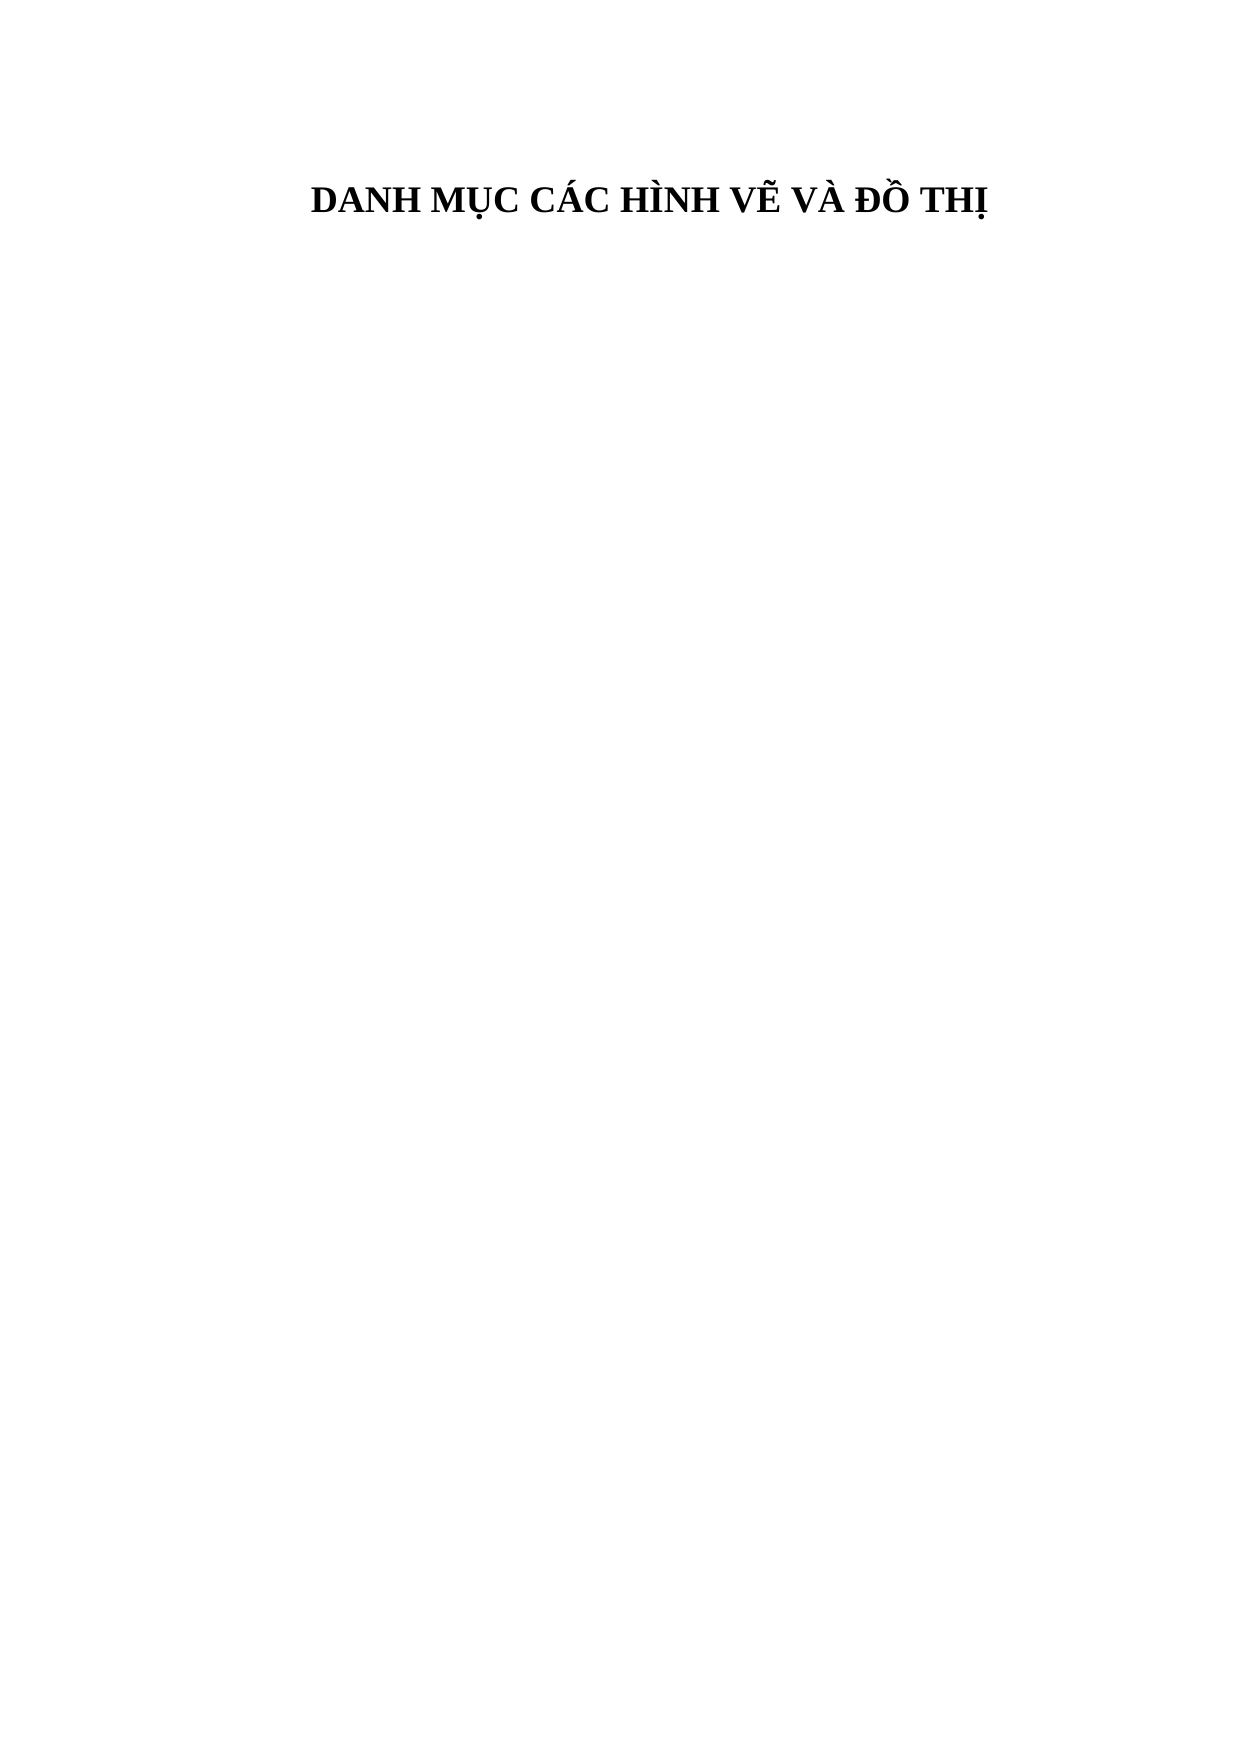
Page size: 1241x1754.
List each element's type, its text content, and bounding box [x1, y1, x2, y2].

text DANH MỤC CÁC HÌNH VẼ VÀ ĐỒ THỊ [177, 177, 1122, 220]
